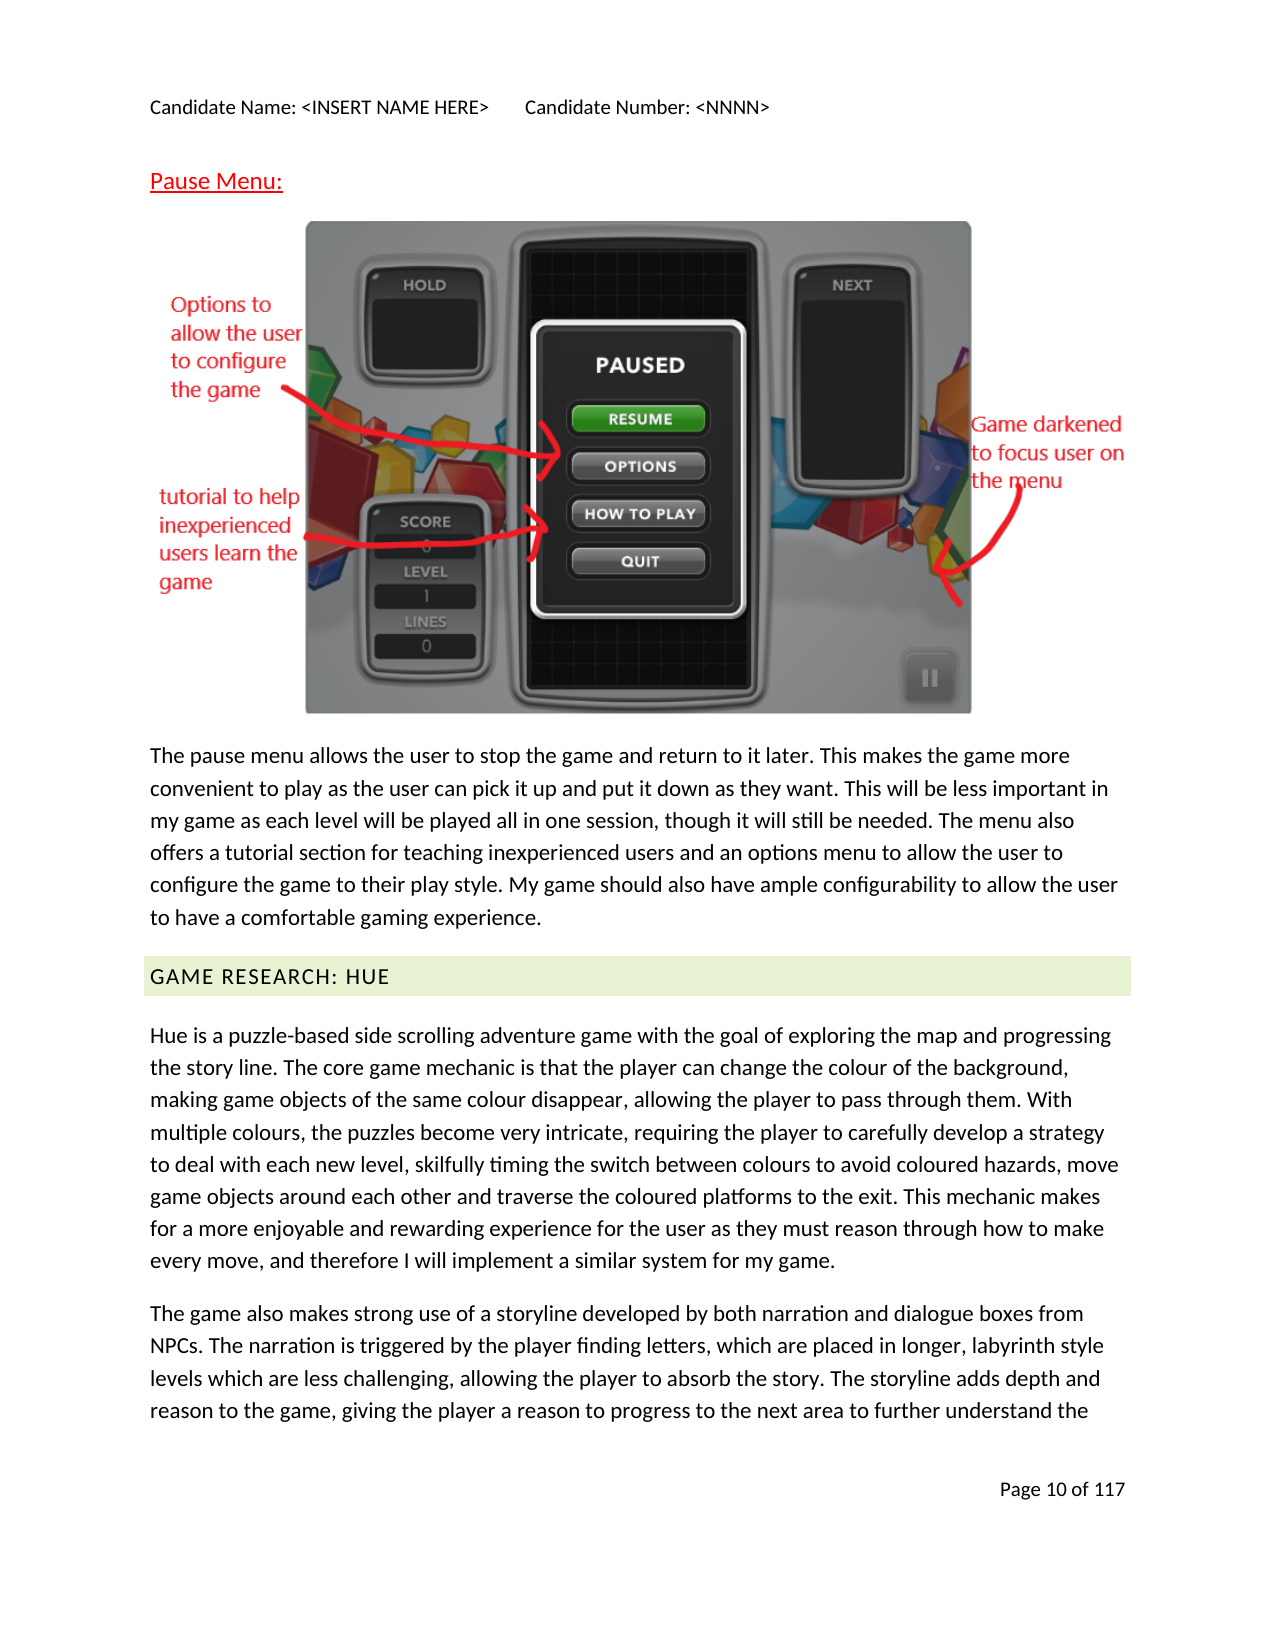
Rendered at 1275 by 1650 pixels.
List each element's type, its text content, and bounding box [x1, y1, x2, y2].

subtitle Game research: Hue [150, 962, 1125, 990]
picture [150, 221, 1125, 717]
text Hue is a puzzle-based side scrolling adventure game with the goal of exploring the map and progressing the story line. The core game mechanic is that the player can change the colour of the background, making game objects of the same colour disappear, allowing the player to pass through them. With multiple colours, the puzzles become very intricate, requiring the player to carefully develop a strategy to deal with each new level, skilfully timing the switch between colours to avoid coloured hazards, move game objects around each other and traverse the coloured platforms to the exit. This mechanic makes for a more enjoyable and rewarding experience for the user as they must reason through how to make every move, and therefore I will implement a similar system for my game. [150, 1021, 1125, 1274]
text Pause Menu: [150, 165, 1125, 196]
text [150, 1299, 1125, 1424]
text The pause menu allows the user to stop the game and return to it later. This makes the game more convenient to play as the user can pick it up and put it down as they want. This will be less important in my game as each level will be played all in one session, though it will still be needed. The menu also offers a tutorial section for teaching inexperienced users and an options menu to allow the user to configure the game to their play style. My game should also have ample configurability to allow the user to have a comfortable gaming experience. [150, 742, 1125, 931]
